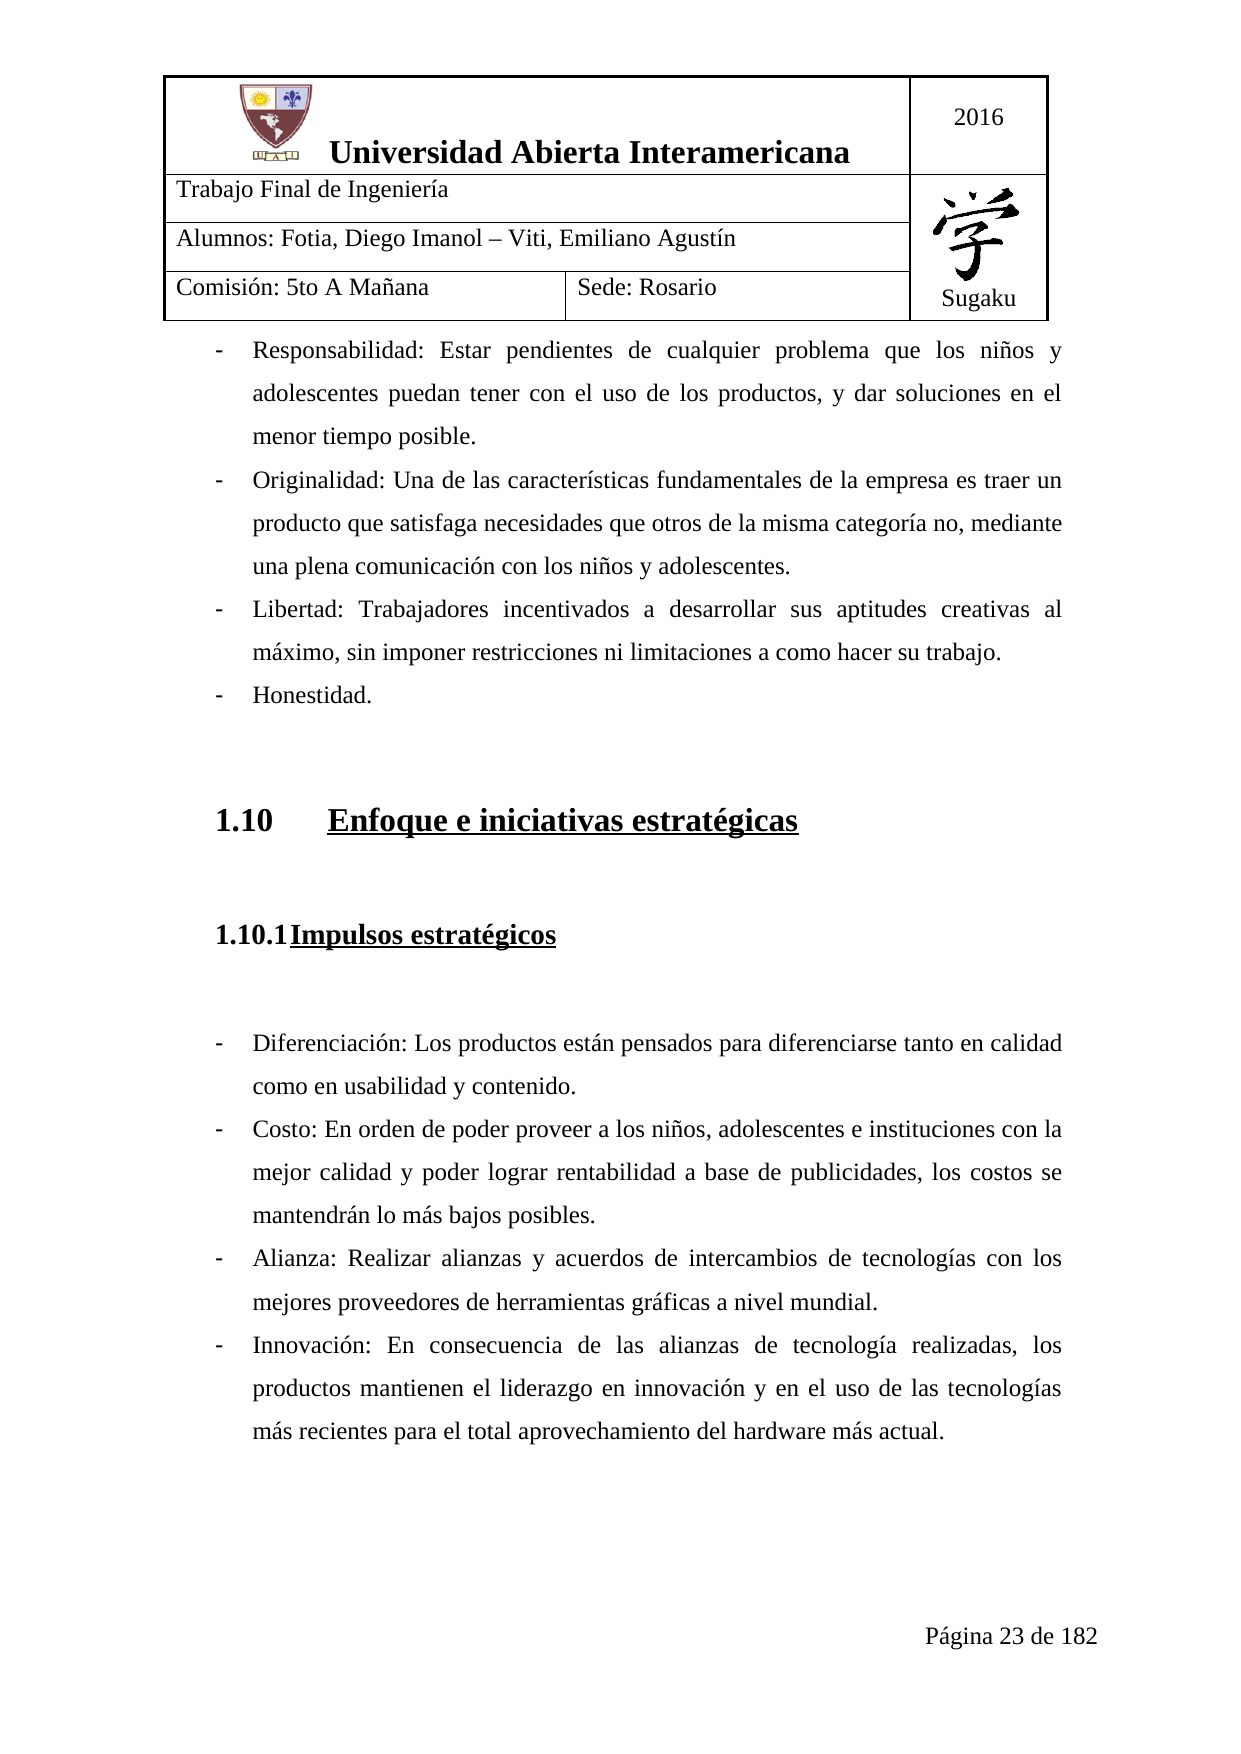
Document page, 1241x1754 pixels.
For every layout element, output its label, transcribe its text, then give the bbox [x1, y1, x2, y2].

list Innovación: En consecuencia de las alianzas de tecnología realizadas, los productos mantienen el liderazgo en innovación y en el uso de las tecnologías más recientes para el total aprovechamiento del hardware más actual. [215, 1330, 1063, 1445]
picture [927, 181, 1030, 284]
list Diferenciación: Los productos están pensados para diferenciarse tanto en calidad como en usabilidad y contenido. [215, 1027, 1063, 1099]
list Alianza: Realizar alianzas y acuerdos de intercambios de tecnologías con los mejores proveedores de herramientas gráficas a nivel mundial. [215, 1243, 1063, 1315]
subtitle Impulsos estratégicos [215, 917, 1063, 951]
list Libertad: Trabajadores incentivados a desarrollar sus aptitudes creativas al máximo, sin imponer restricciones ni limitaciones a como hacer su trabajo. [215, 594, 1063, 666]
list Costo: En orden de poder proveer a los niños, adolescentes e instituciones con la mejor calidad y poder lograr rentabilidad a base de publicidades, los costos se mantendrán lo más bajos posibles. [215, 1114, 1063, 1229]
list Honestidad. [215, 680, 1063, 709]
subtitle Enfoque e iniciativas estratégicas [215, 800, 1063, 838]
list Originalidad: Una de las características fundamentales de la empresa es traer un producto que satisfaga necesidades que otros de la misma categoría no, mediante una plena comunicación con los niños y adolescentes. [215, 464, 1063, 580]
picture [223, 78, 329, 164]
list Responsabilidad: Estar pendientes de cualquier problema que los niños y adolescentes puedan tener con el uso de los productos, y dar soluciones en el menor tiempo posible. [215, 148, 1063, 450]
